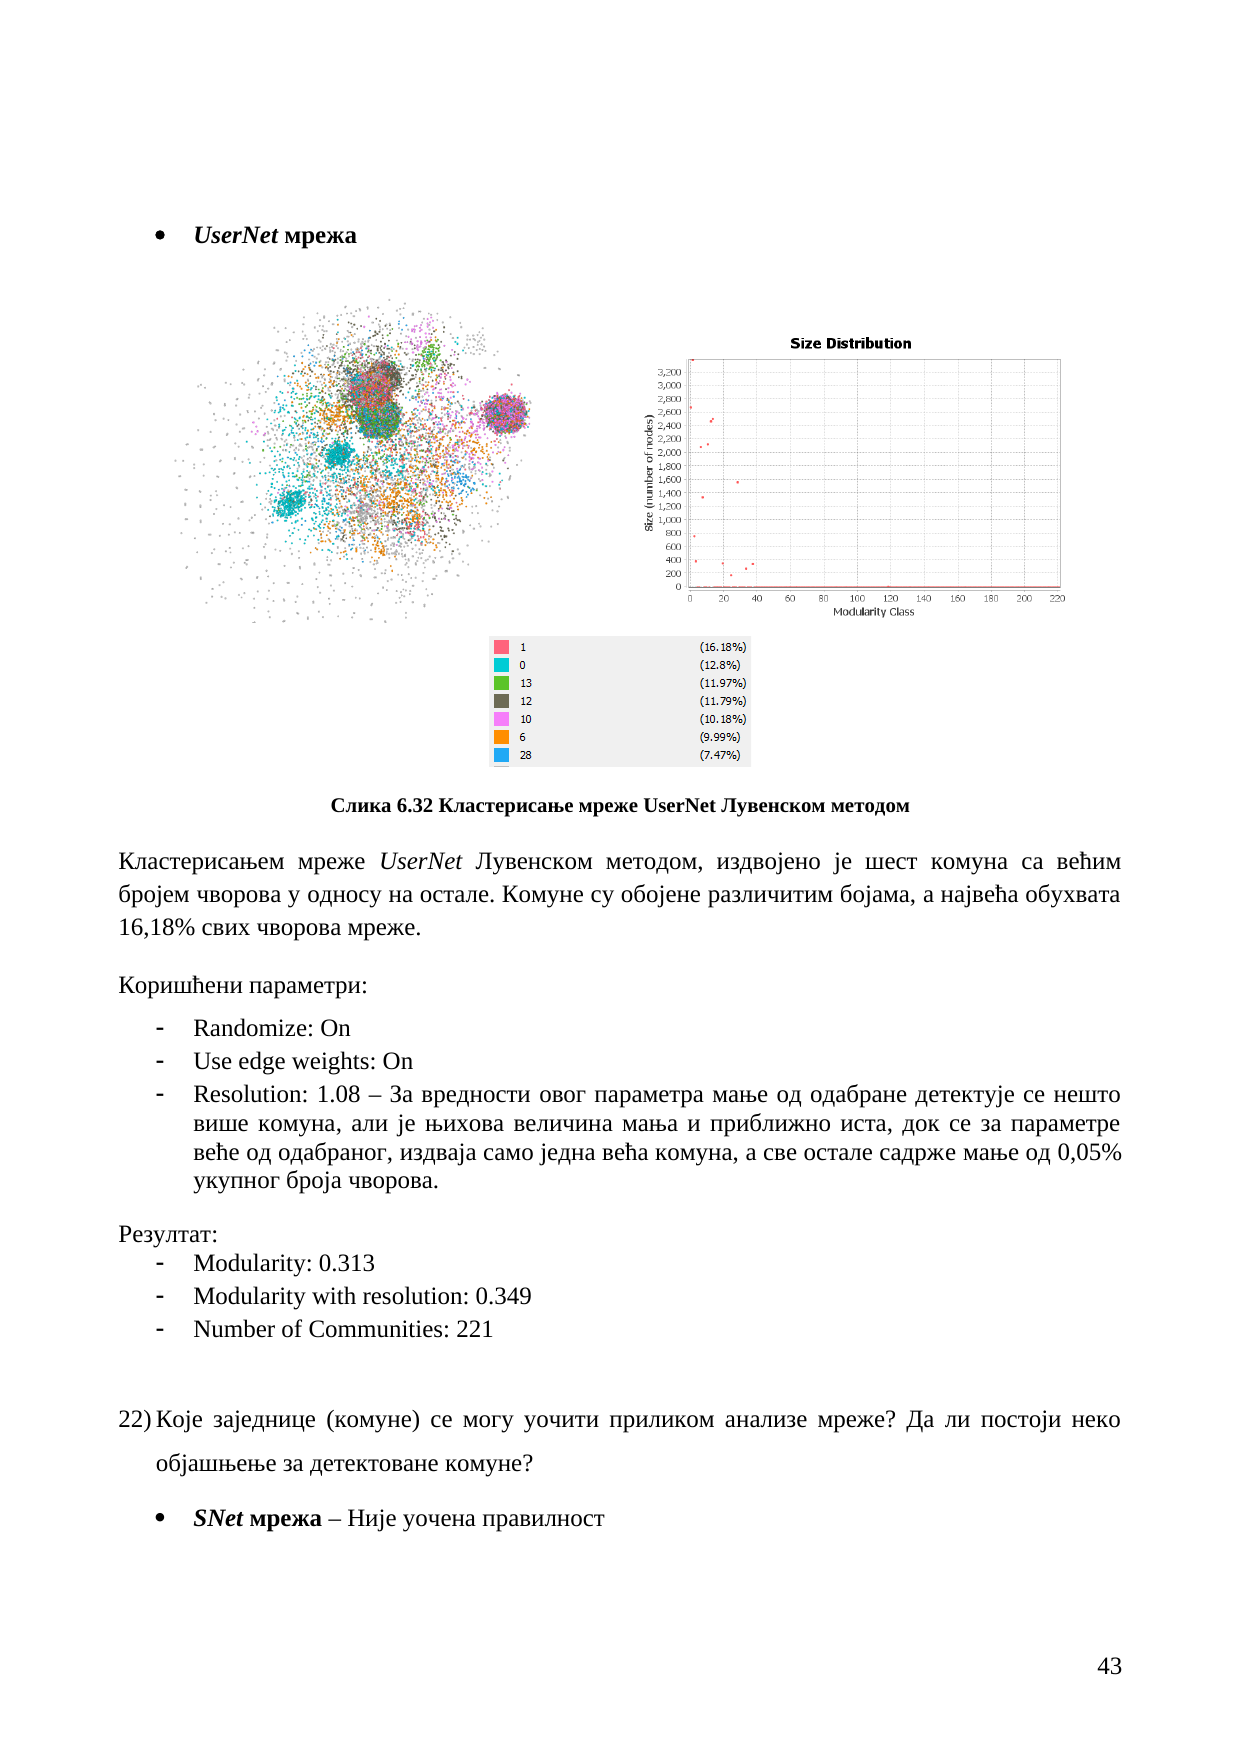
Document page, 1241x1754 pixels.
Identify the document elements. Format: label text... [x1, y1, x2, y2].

list Modularity with resolution: 0.349 [156, 1281, 1122, 1310]
list Modularity: 0.313 [156, 1248, 1122, 1277]
list Randomize: On [156, 1013, 1122, 1042]
list Које заједнице (комуне) се могу уочити приликом анализе мреже? Да ли постоји неко објашњење за детектоване комуне? [118, 1404, 1122, 1476]
list Number of Communities: 221 [156, 1314, 1122, 1343]
text Кластерисањем мреже UserNet Лувенском методом, издвојено је шест комуна са већим бројем чворова у односу на остале. Комуне су обојене различитим бојама, а највећа обухвата 16,18% свих чворова мреже. [118, 846, 1122, 941]
text Коришћени параметри: [118, 970, 1122, 999]
picture [489, 636, 752, 767]
list UserNet мрежа [156, 220, 1122, 249]
list Use edge weights: On [156, 1046, 1122, 1075]
list SNet мрежа – Није уочена правилност [156, 1503, 1122, 1532]
picture [172, 276, 1068, 623]
text Резултат: [118, 1219, 1122, 1248]
list Resolution: 1.08 – За вредности овог параметра мање од одабране детектује се нешто више комуна, али је њихова величина мања и приближно иста, док се за параметре веће од одабраног, издваја само једна већа комуна, а све остале садржe мање од 0,05% укупног броја чворова. [156, 1079, 1122, 1194]
